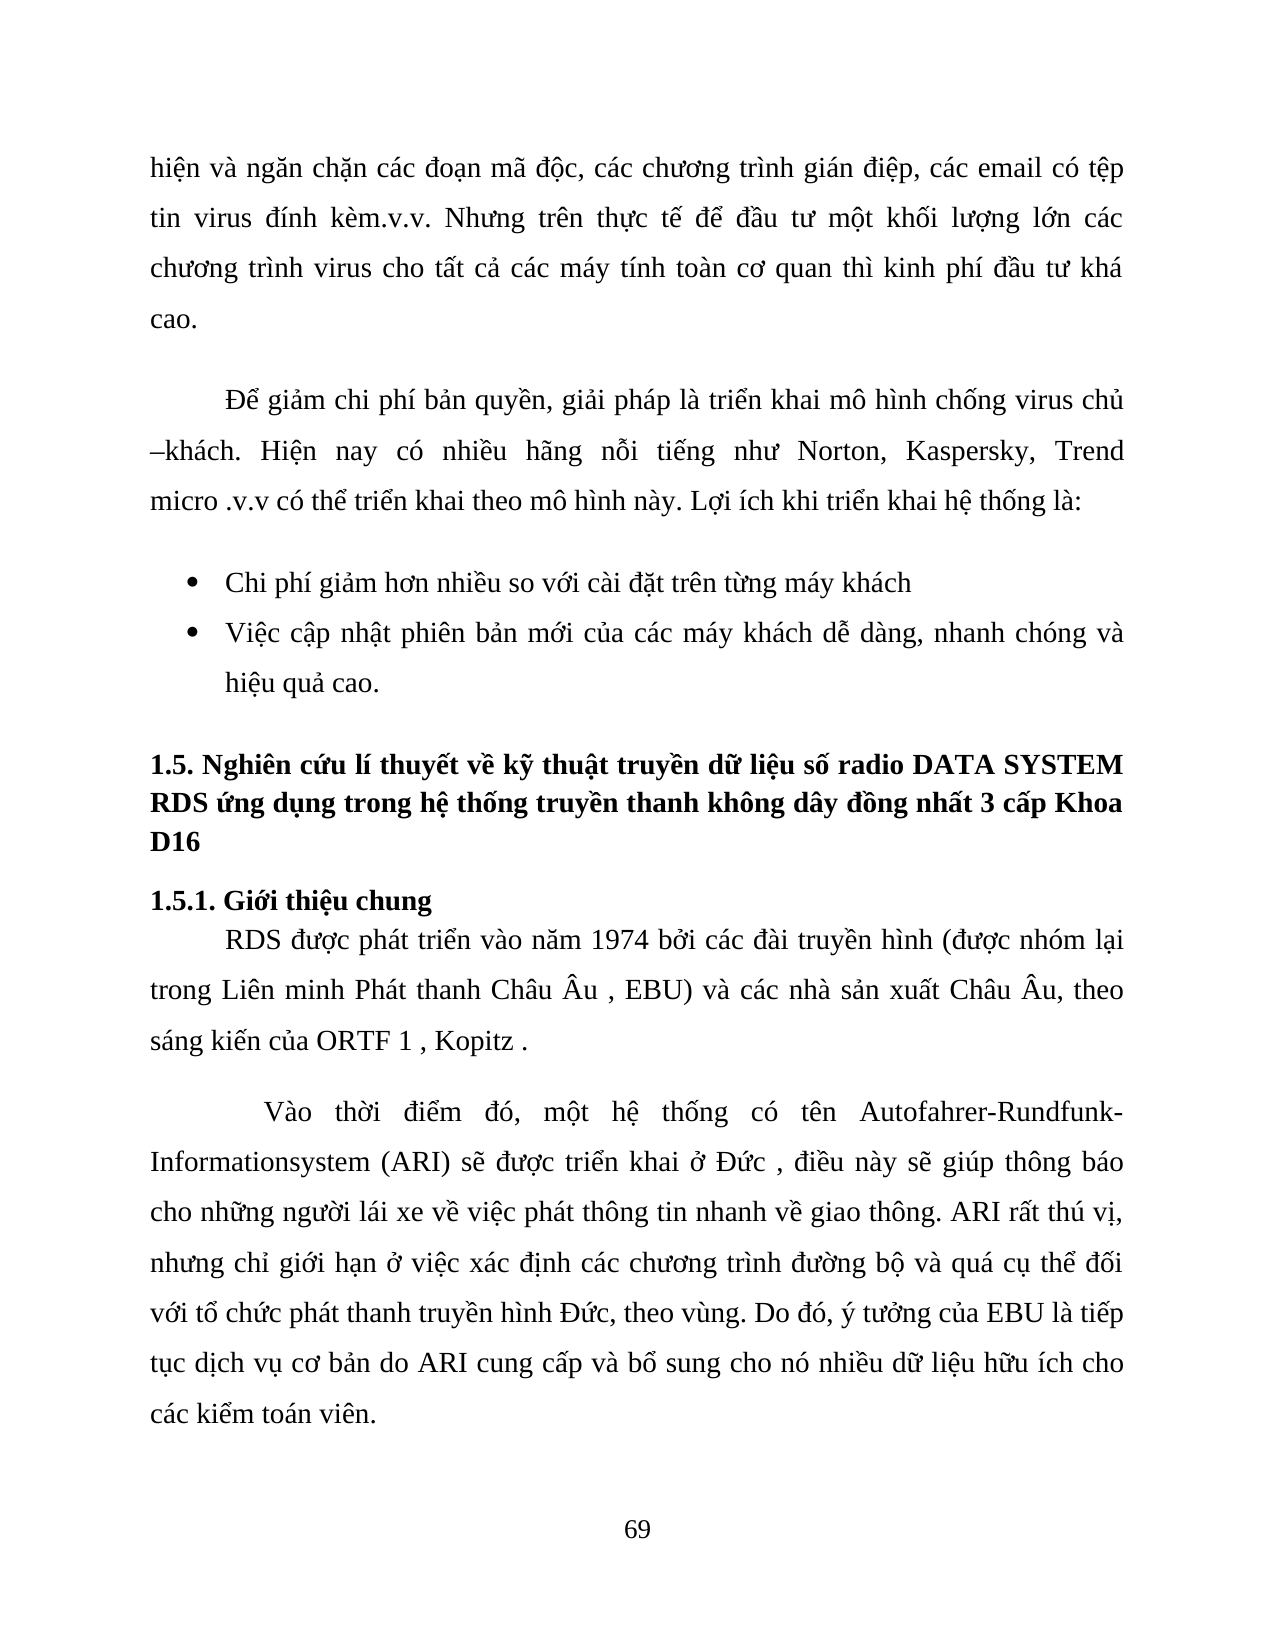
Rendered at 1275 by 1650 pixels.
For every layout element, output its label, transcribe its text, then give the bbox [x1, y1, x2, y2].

subtitle 1.5. Nghiên cứu lí thuyết về kỹ thuật truyền dữ liệu số radio DATA SYSTEM RDS ứng dụng trong hệ thống truyền thanh không dây đồng nhất 3 cấp Khoa D16 [150, 747, 1125, 858]
text Vào thời điểm đó, một hệ thống có tên Autofahrer-Rundfunk-Informationsystem (ARI) sẽ được triển khai ở Đức , điều này sẽ giúp thông báo cho những người lái xe về việc phát thông tin nhanh về giao thông. ARI rất thú vị, nhưng chỉ giới hạn ở việc xác định các chương trình đường bộ và quá cụ thể đối với tổ chức phát thanh truyền hình Đức, theo vùng. Do đó, ý tưởng của EBU là tiếp tục dịch vụ cơ bản do ARI cung cấp và bổ sung cho nó nhiều dữ liệu hữu ích cho các kiểm toán viên. [150, 1094, 1125, 1429]
list Việc cập nhật phiên bản mới của các máy khách dễ dàng, nhanh chóng và hiệu quả cao. [187, 615, 1125, 699]
text Để giảm chi phí bản quyền, giải pháp là triển khai mô hình chống virus chủ –khách. Hiện nay có nhiều hãng nỗi tiếng như Norton, Kaspersky, Trend micro .v.v có thể triển khai theo mô hình này. Lợi ích khi triển khai hệ thống là: [150, 382, 1125, 517]
text RDS được phát triển vào năm 1974 bởi các đài truyền hình (được nhóm lại trong Liên minh Phát thanh Châu Âu , EBU) và các nhà sản xuất Châu Âu, theo sáng kiến ​​của ORTF 1 , Kopitz . [150, 922, 1125, 1056]
subtitle 1.5.1. Giới thiệu chung [150, 883, 1125, 917]
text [150, 150, 1125, 334]
list Chi phí giảm hơn nhiều so với cài đặt trên từng máy khách [187, 565, 1125, 598]
